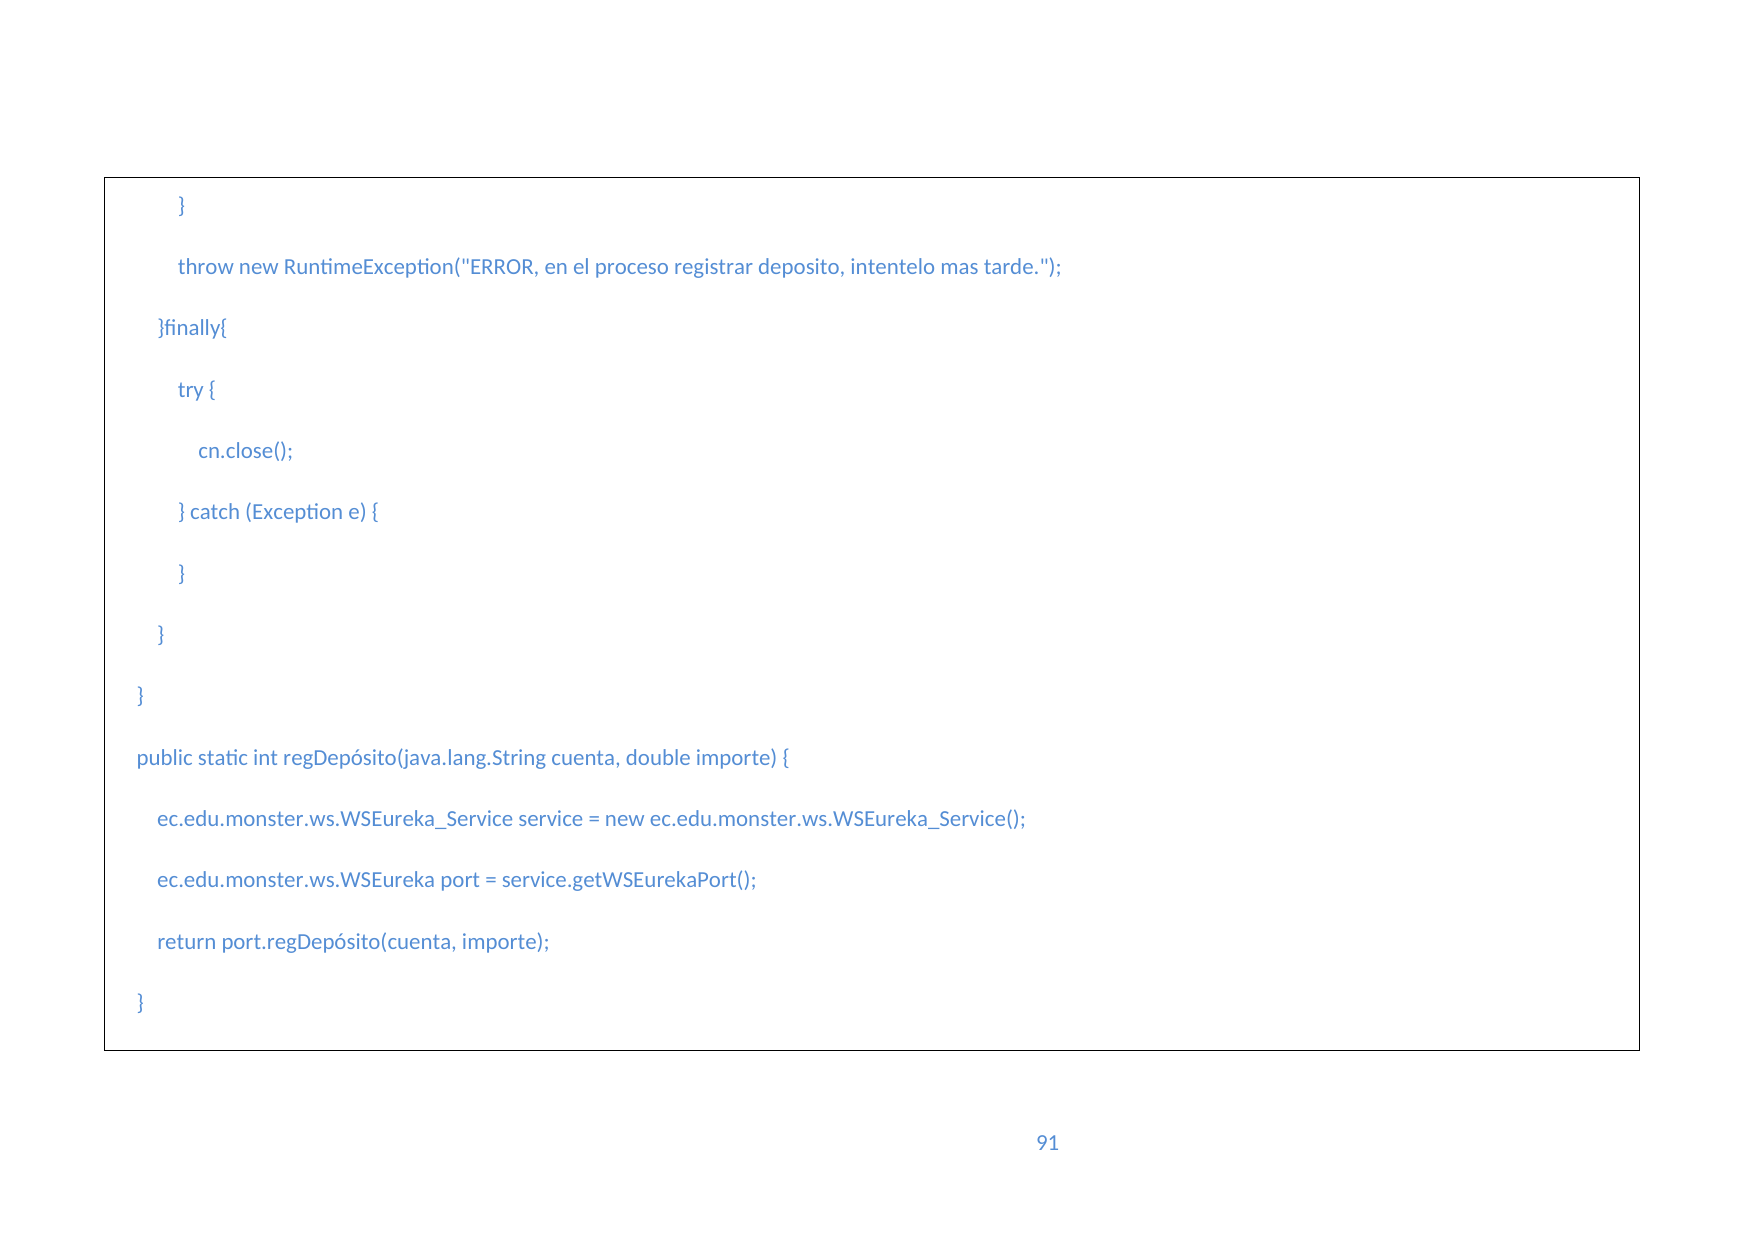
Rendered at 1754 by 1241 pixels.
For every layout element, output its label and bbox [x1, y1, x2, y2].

table_header [105, 178, 1639, 1050]
